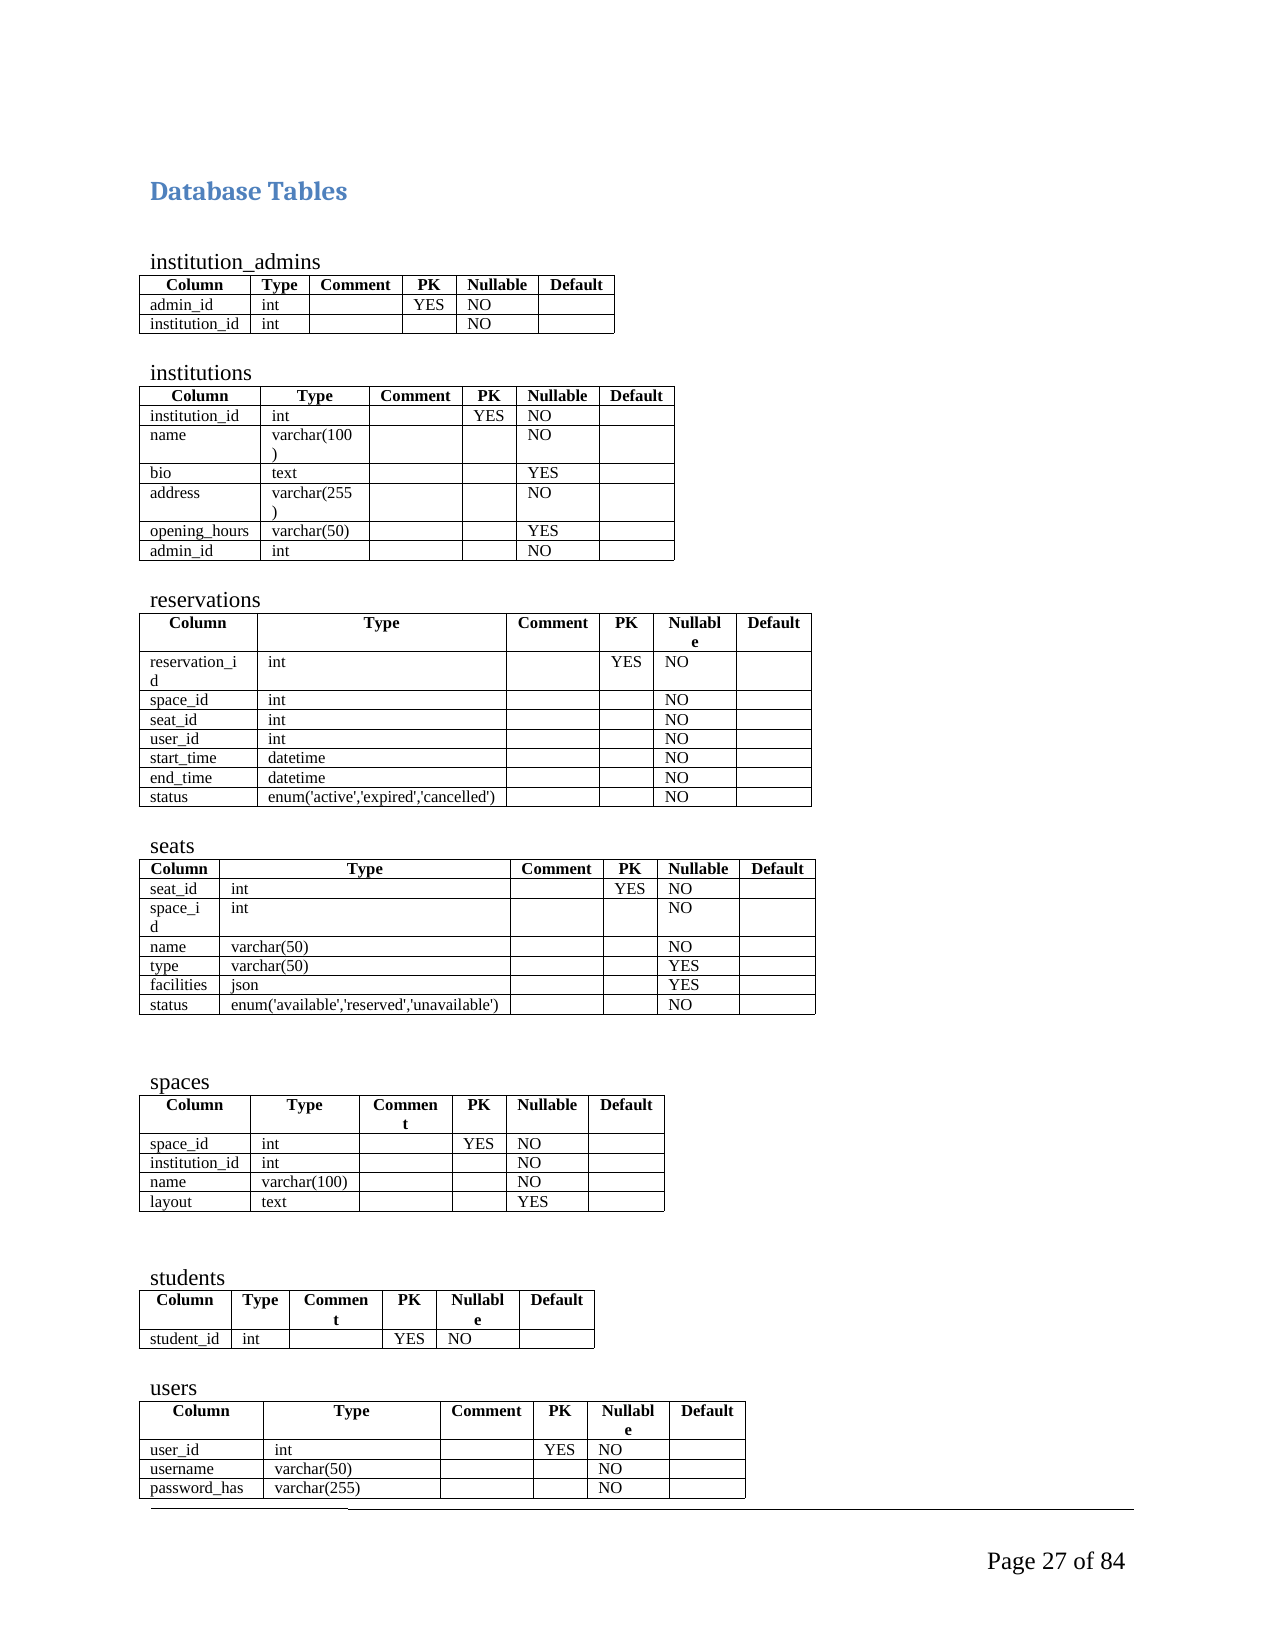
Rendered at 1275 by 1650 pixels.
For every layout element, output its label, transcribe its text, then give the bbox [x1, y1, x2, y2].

table_cell [737, 768, 811, 787]
table_cell int [251, 1134, 359, 1153]
table_cell [600, 749, 653, 767]
table_header Type [251, 276, 309, 294]
table_cell NO [588, 1440, 669, 1459]
table_cell [403, 315, 456, 333]
table_header Comment [441, 1402, 533, 1439]
table_header Type [261, 387, 369, 405]
table_cell [360, 1192, 452, 1211]
table_cell NO [654, 749, 736, 767]
table_cell NO [658, 899, 739, 936]
table_cell [600, 541, 674, 560]
table_cell start_time [140, 749, 257, 767]
table_cell password_hash [140, 1479, 263, 1497]
table_header Column [140, 860, 219, 878]
table_cell NO [654, 710, 736, 728]
table_cell [737, 749, 811, 767]
table_cell reservation_id [140, 652, 257, 690]
table_cell [453, 1173, 506, 1191]
table_header Nullable [658, 860, 739, 878]
table_cell [511, 976, 603, 994]
table_cell NO [437, 1330, 519, 1348]
table_header Nullable [457, 276, 538, 294]
table_cell NO [588, 1460, 669, 1478]
table_header PK [604, 860, 657, 878]
table_cell [507, 730, 599, 748]
table_cell NO [517, 406, 599, 424]
table_cell int [251, 295, 309, 313]
table_cell [507, 768, 599, 787]
table_cell int [220, 879, 510, 898]
table_header Default [520, 1291, 594, 1328]
table_header PK [403, 276, 456, 294]
table_cell varchar(50) [261, 522, 369, 540]
table_cell [600, 406, 674, 424]
table_cell [539, 315, 614, 333]
table_cell [600, 522, 674, 540]
table_cell varchar(100) [251, 1173, 359, 1191]
table_cell [360, 1154, 452, 1172]
table_header Default [670, 1402, 745, 1439]
table_header Column [140, 276, 250, 294]
table_cell [600, 768, 653, 787]
table_cell YES [517, 464, 599, 482]
table_cell [370, 522, 462, 540]
table_cell NO [654, 730, 736, 748]
table_cell YES [383, 1330, 436, 1348]
table_header Type [220, 860, 510, 878]
table_cell user_id [140, 1440, 263, 1459]
table_header PK [463, 387, 516, 405]
table_cell seat_id [140, 879, 219, 898]
table_cell space_id [140, 899, 219, 936]
table_cell bio [140, 464, 260, 482]
text spaces [150, 1068, 1125, 1095]
table_header Column [140, 614, 257, 651]
table_cell int [264, 1440, 440, 1459]
table_cell [310, 295, 402, 313]
table_cell [589, 1134, 664, 1153]
table_cell [534, 1460, 587, 1478]
table_cell [370, 484, 462, 521]
table_cell int [232, 1330, 289, 1348]
table_header Nullable [588, 1402, 669, 1439]
table_cell [360, 1173, 452, 1191]
table_header Nullable [507, 1096, 588, 1133]
table_header Nullable [654, 614, 736, 651]
table_cell [507, 749, 599, 767]
table_cell [290, 1330, 382, 1348]
table_cell [737, 730, 811, 748]
table_cell opening_hours [140, 522, 260, 540]
table_cell [740, 937, 815, 956]
table_cell [737, 652, 811, 690]
table_cell name [140, 937, 219, 956]
table_cell [600, 710, 653, 728]
table_cell [604, 976, 657, 994]
table_cell [463, 464, 516, 482]
table_cell NO [658, 879, 739, 898]
text students [150, 1264, 1125, 1290]
table_cell int [261, 406, 369, 424]
table_cell [463, 484, 516, 521]
table_header Nullable [517, 387, 599, 405]
table_cell institution_id [140, 406, 260, 424]
text users [150, 1374, 1125, 1401]
table_cell [441, 1460, 533, 1478]
table_cell [600, 730, 653, 748]
subtitle Database Tables [150, 176, 1125, 207]
table_cell type [140, 957, 219, 975]
table_cell [507, 652, 599, 690]
table_cell varchar(255) [261, 484, 369, 521]
table_cell [737, 710, 811, 728]
table_cell [511, 995, 603, 1014]
table_cell YES [600, 652, 653, 690]
table_header Column [140, 1291, 231, 1328]
table_cell [670, 1460, 745, 1478]
table_header Comment [507, 614, 599, 651]
table_cell int [258, 710, 506, 728]
table_cell [463, 541, 516, 560]
table_cell text [261, 464, 369, 482]
table_cell YES [534, 1440, 587, 1459]
table_cell YES [463, 406, 516, 424]
table_cell [310, 315, 402, 333]
table_cell admin_id [140, 541, 260, 560]
table_cell int [258, 730, 506, 748]
table_header Column [140, 387, 260, 405]
table_cell NO [588, 1479, 669, 1497]
table_cell datetime [258, 768, 506, 787]
table_header Default [737, 614, 811, 651]
table_header PK [534, 1402, 587, 1439]
table_cell [463, 522, 516, 540]
table_cell YES [604, 879, 657, 898]
table_cell NO [654, 768, 736, 787]
table_cell varchar(255) [264, 1479, 440, 1497]
table_cell [604, 995, 657, 1014]
table_cell [520, 1330, 594, 1348]
table_cell NO [654, 691, 736, 709]
table_header Type [258, 614, 506, 651]
table_cell layout [140, 1192, 250, 1211]
table_cell seat_id [140, 710, 257, 728]
table_cell space_id [140, 1134, 250, 1153]
table_cell NO [658, 995, 739, 1014]
text institutions [150, 359, 1125, 386]
table_cell NO [654, 788, 736, 806]
table_cell [453, 1154, 506, 1172]
table_cell [441, 1479, 533, 1497]
table_cell [463, 426, 516, 463]
text seats [150, 833, 1125, 859]
table_cell NO [457, 295, 538, 313]
table_cell username [140, 1460, 263, 1478]
table_cell [737, 788, 811, 806]
table_header Type [232, 1291, 289, 1328]
table_cell [370, 426, 462, 463]
table_header Nullable [437, 1291, 519, 1328]
table_cell [600, 484, 674, 521]
table_cell NO [507, 1173, 588, 1191]
table_header Default [600, 387, 674, 405]
table_cell YES [658, 957, 739, 975]
table_cell name [140, 426, 260, 463]
table_cell [453, 1192, 506, 1211]
text institution_admins [150, 248, 1125, 275]
table_cell [740, 879, 815, 898]
table_cell [507, 788, 599, 806]
table_cell user_id [140, 730, 257, 748]
table_cell varchar(50) [220, 937, 510, 956]
table_cell [604, 937, 657, 956]
table_header PK [453, 1096, 506, 1133]
table_header Type [251, 1096, 359, 1133]
table_cell [370, 464, 462, 482]
table_cell [370, 541, 462, 560]
table_cell json [220, 976, 510, 994]
table_cell [604, 899, 657, 936]
table_cell int [258, 691, 506, 709]
table_cell [507, 710, 599, 728]
table_cell [740, 899, 815, 936]
table_cell [507, 691, 599, 709]
table_header PK [383, 1291, 436, 1328]
table_cell NO [517, 426, 599, 463]
table_cell space_id [140, 691, 257, 709]
table_cell [670, 1440, 745, 1459]
table_cell student_id [140, 1330, 231, 1348]
table_cell YES [658, 976, 739, 994]
table_cell [600, 788, 653, 806]
table_cell [589, 1154, 664, 1172]
table_cell int [258, 652, 506, 690]
table_cell NO [517, 541, 599, 560]
table_cell name [140, 1173, 250, 1191]
table_header PK [600, 614, 653, 651]
table_cell int [220, 899, 510, 936]
table_cell [737, 691, 811, 709]
table_cell [539, 295, 614, 313]
table_cell [511, 957, 603, 975]
table_cell enum('available','reserved','unavailable') [220, 995, 510, 1014]
table_header Comment [310, 276, 402, 294]
table_cell varchar(50) [264, 1460, 440, 1478]
table_cell [740, 957, 815, 975]
table_cell address [140, 484, 260, 521]
table_cell admin_id [140, 295, 250, 313]
table_header Default [589, 1096, 664, 1133]
table_cell end_time [140, 768, 257, 787]
table_cell [360, 1134, 452, 1153]
table_cell [370, 406, 462, 424]
table_cell [670, 1479, 745, 1497]
table_cell [740, 976, 815, 994]
table_cell NO [654, 652, 736, 690]
table_cell YES [507, 1192, 588, 1211]
table_cell int [261, 541, 369, 560]
table_cell [600, 426, 674, 463]
table_cell [589, 1192, 664, 1211]
table_header Default [539, 276, 614, 294]
table_header Comment [370, 387, 462, 405]
table_cell NO [457, 315, 538, 333]
table_cell NO [507, 1134, 588, 1153]
text reservations [150, 586, 1125, 613]
table_cell facilities [140, 976, 219, 994]
table_cell status [140, 995, 219, 1014]
table_cell [441, 1440, 533, 1459]
table_cell NO [658, 937, 739, 956]
table_cell [589, 1173, 664, 1191]
table_cell [511, 879, 603, 898]
table_cell institution_id [140, 315, 250, 333]
table_header Comment [290, 1291, 382, 1328]
table_cell datetime [258, 749, 506, 767]
table_cell text [251, 1192, 359, 1211]
table_header Default [740, 860, 815, 878]
table_cell [511, 899, 603, 936]
table_cell NO [517, 484, 599, 521]
table_header Comment [511, 860, 603, 878]
table_cell [511, 937, 603, 956]
table_cell varchar(100) [261, 426, 369, 463]
table_header Comment [360, 1096, 452, 1133]
table_cell [600, 464, 674, 482]
table_cell status [140, 788, 257, 806]
table_cell [740, 995, 815, 1014]
table_cell institution_id [140, 1154, 250, 1172]
table_cell varchar(50) [220, 957, 510, 975]
table_cell int [251, 315, 309, 333]
table_cell enum('active','expired','cancelled') [258, 788, 506, 806]
table_cell YES [453, 1134, 506, 1153]
table_cell YES [403, 295, 456, 313]
table_cell YES [517, 522, 599, 540]
table_cell int [251, 1154, 359, 1172]
table_cell NO [507, 1154, 588, 1172]
table_header Type [264, 1402, 440, 1439]
table_header Column [140, 1096, 250, 1133]
table_cell [604, 957, 657, 975]
table_cell [600, 691, 653, 709]
table_header Column [140, 1402, 263, 1439]
table_cell [534, 1479, 587, 1497]
